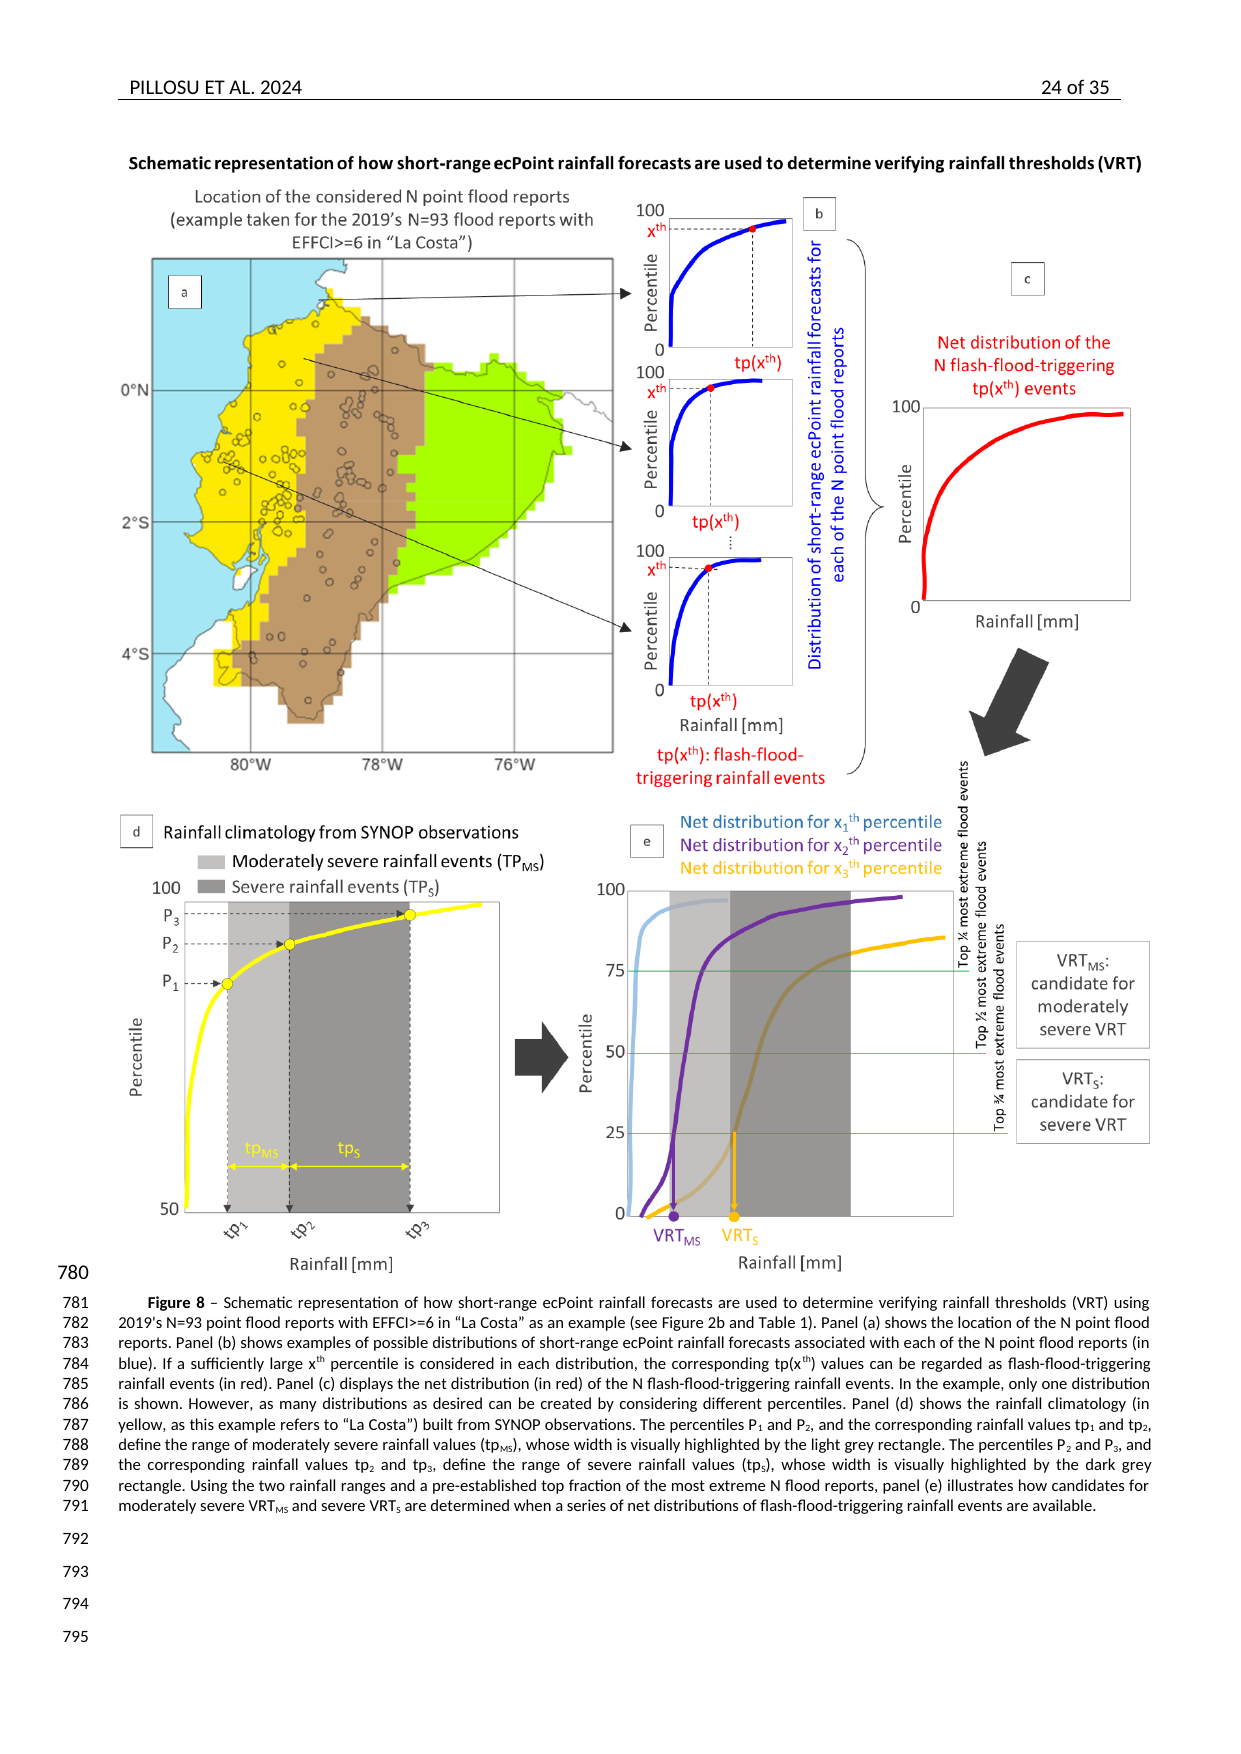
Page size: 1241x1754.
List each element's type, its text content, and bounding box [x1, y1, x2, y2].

text Figure 8 – Schematic representation of how short-range ecPoint rainfall forecasts are used to determine verifying rainfall thresholds (VRT) using 2019's N=93 point flood reports with EFFCI>=6 in “La Costa” as an example (see Figure 2b and Table 1). Panel (a) shows the location of the N point flood reports. Panel (b) shows examples of possible distributions of short-range ecPoint rainfall forecasts associated with each of the N point flood reports (in blue). If a sufficiently large xth percentile is considered in each distribution, the corresponding tp(xth) values can be regarded as flash-flood-triggering rainfall events (in red). Panel (c) displays the net distribution (in red) of the N flash-flood-triggering rainfall events. In the example, only one distribution is shown. However, as many distributions as desired can be created by considering different percentiles. Panel (d) shows the rainfall climatology (in yellow, as this example refers to “La Costa”) built from SYNOP observations. The percentiles P1 and P2, and the corresponding rainfall values tp1 and tp2, define the range of moderately severe rainfall values (tpMS), whose width is visually highlighted by the light grey rectangle. The percentiles P2 and P3, and the corresponding rainfall values tp2 and tp3, define the range of severe rainfall values (tpS), whose width is visually highlighted by the dark grey rectangle. Using the two rainfall ranges and a pre-established top fraction of the most extreme N flood reports, panel (e) illustrates how candidates for moderately severe VRTMS and severe VRTS are determined when a series of net distributions of flash-flood-triggering rainfall events are available. [118, 1292, 1152, 1516]
picture [118, 151, 1152, 1280]
